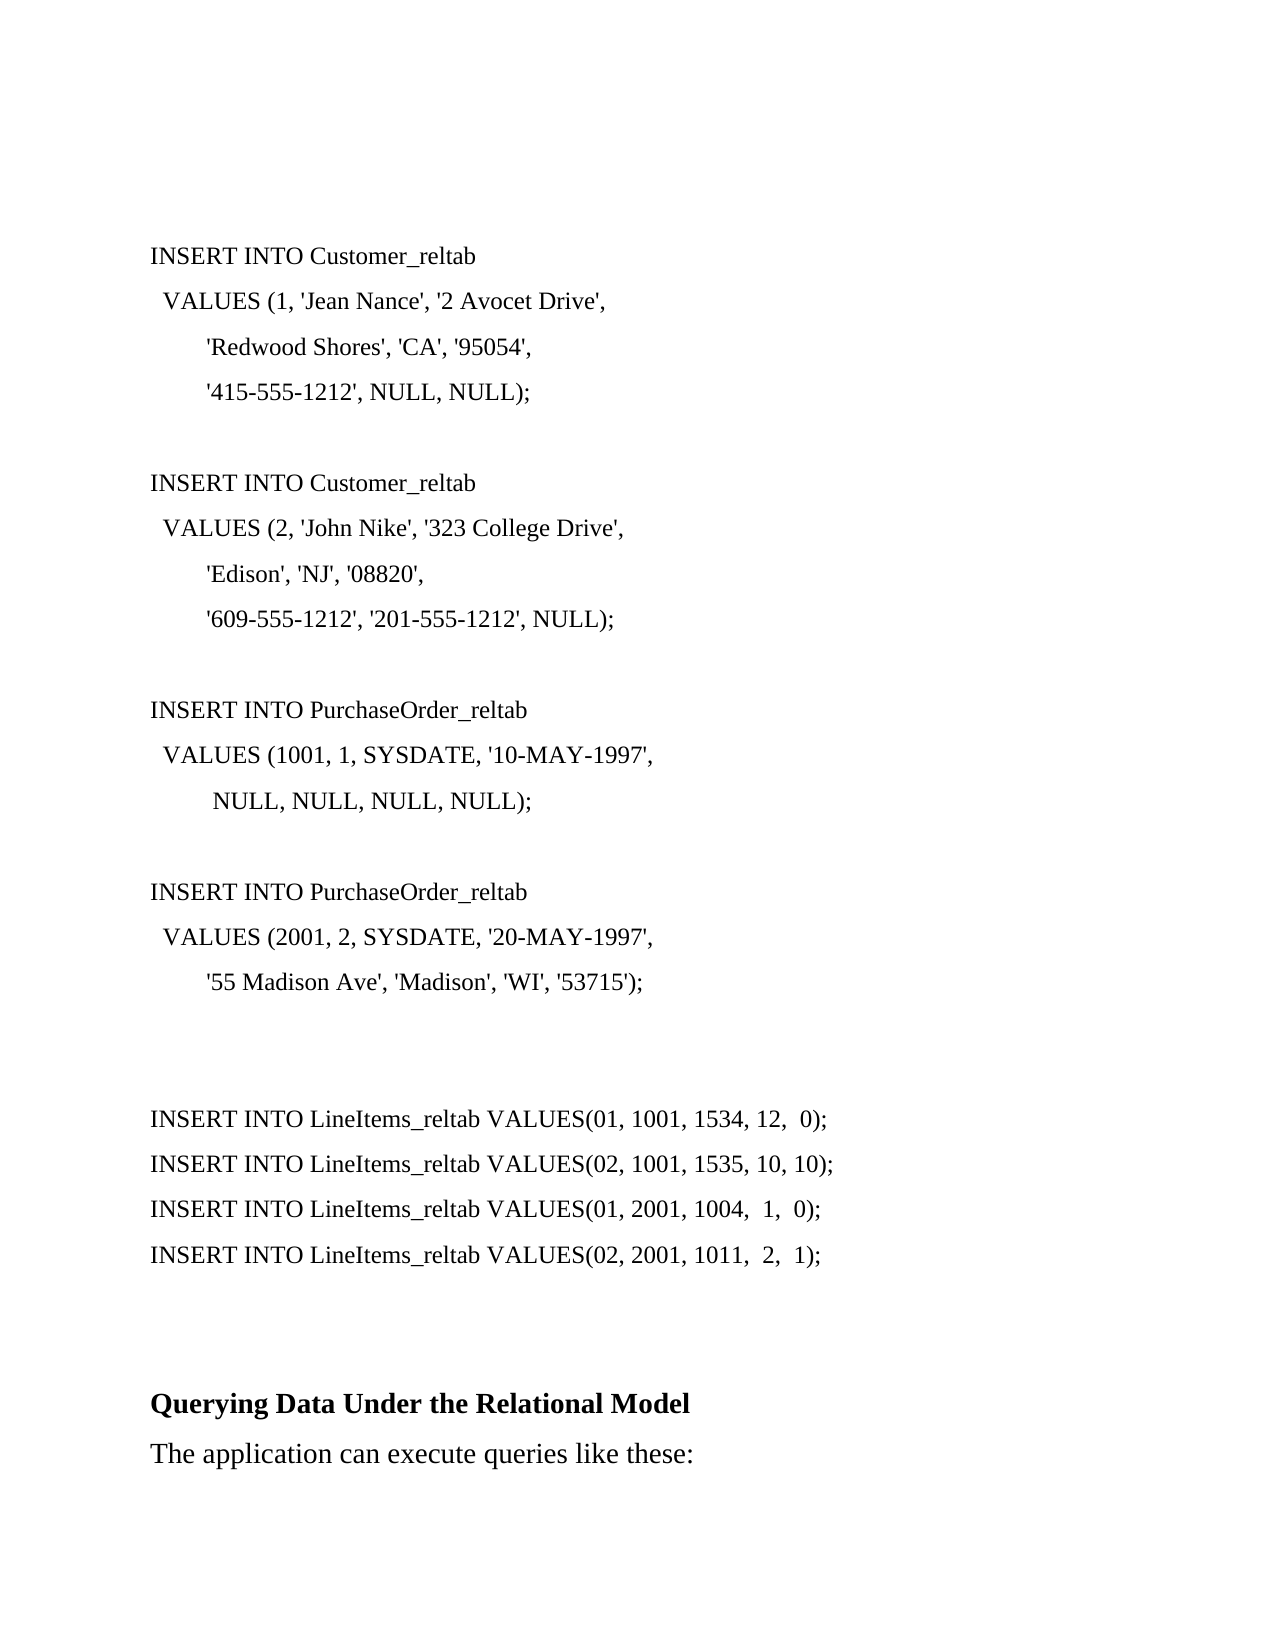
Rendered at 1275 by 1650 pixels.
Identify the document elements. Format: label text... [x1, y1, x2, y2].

text INSERT INTO Customer_reltab [150, 468, 1125, 497]
text INSERT INTO Customer_reltab [150, 241, 1125, 269]
text VALUES (2001, 2, SYSDATE, '20-MAY-1997', [150, 922, 1125, 951]
text The application can execute queries like these: [150, 1436, 1125, 1469]
text INSERT INTO LineItems_reltab VALUES(02, 2001, 1011, 2, 1); [150, 1240, 1125, 1269]
text INSERT INTO LineItems_reltab VALUES(01, 1001, 1534, 12, 0); [150, 1104, 1125, 1132]
text VALUES (2, 'John Nike', '323 College Drive', [150, 513, 1125, 542]
text '415-555-1212', NULL, NULL); [150, 377, 1125, 406]
text INSERT INTO LineItems_reltab VALUES(02, 1001, 1535, 10, 10); [150, 1149, 1125, 1178]
text VALUES (1, 'Jean Nance', '2 Avocet Drive', [150, 286, 1125, 315]
text NULL, NULL, NULL, NULL); [150, 786, 1125, 814]
text 'Redwood Shores', 'CA', '95054', [150, 332, 1125, 360]
text Querying Data Under the Relational Model [150, 1386, 1125, 1419]
text VALUES (1001, 1, SYSDATE, '10-MAY-1997', [150, 740, 1125, 769]
text '609-555-1212', '201-555-1212', NULL); [150, 604, 1125, 633]
text 'Edison', 'NJ', '08820', [150, 559, 1125, 587]
text INSERT INTO PurchaseOrder_reltab [150, 695, 1125, 724]
text INSERT INTO PurchaseOrder_reltab [150, 877, 1125, 905]
text INSERT INTO LineItems_reltab VALUES(01, 2001, 1004, 1, 0); [150, 1194, 1125, 1223]
text '55 Madison Ave', 'Madison', 'WI', '53715'); [150, 967, 1125, 996]
